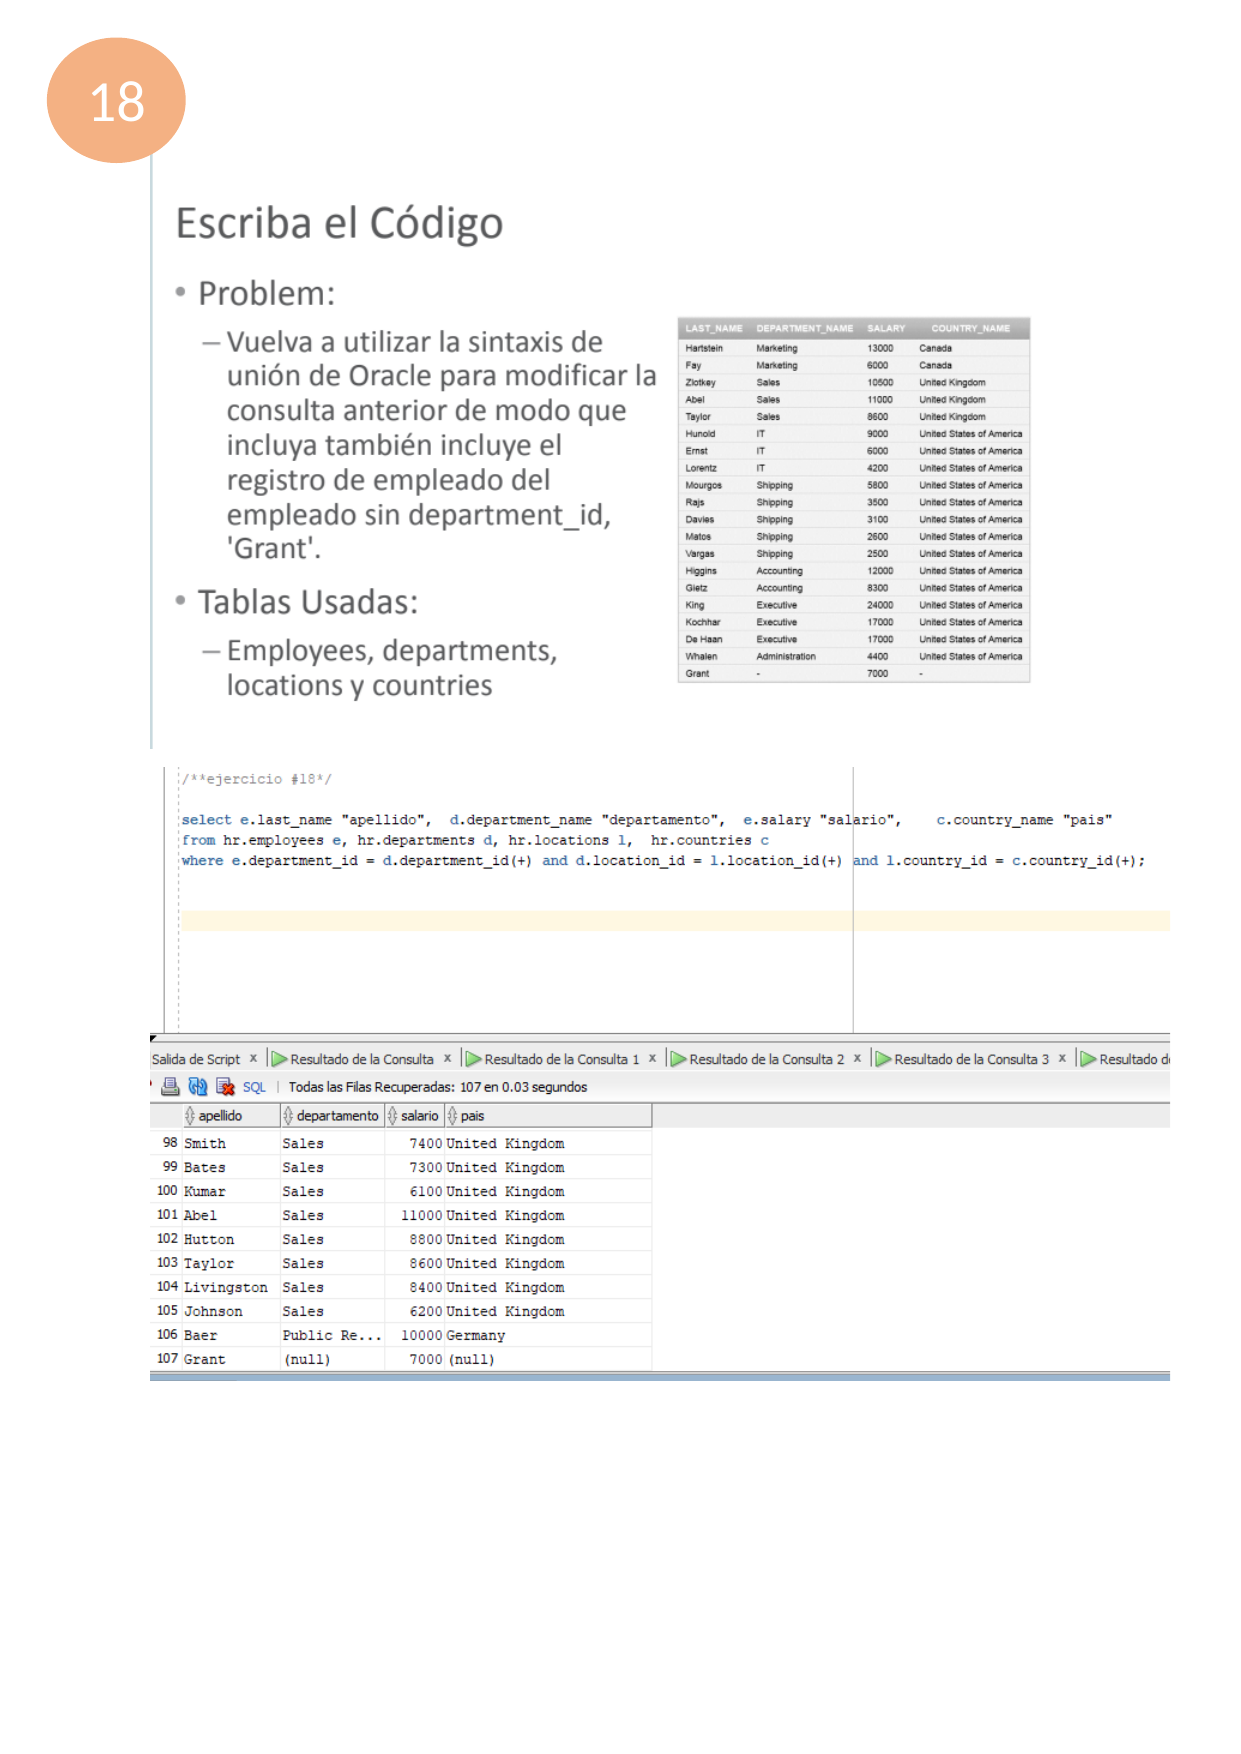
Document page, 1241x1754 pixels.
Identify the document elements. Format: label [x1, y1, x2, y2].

picture [150, 767, 1171, 1381]
picture [150, 150, 1064, 749]
